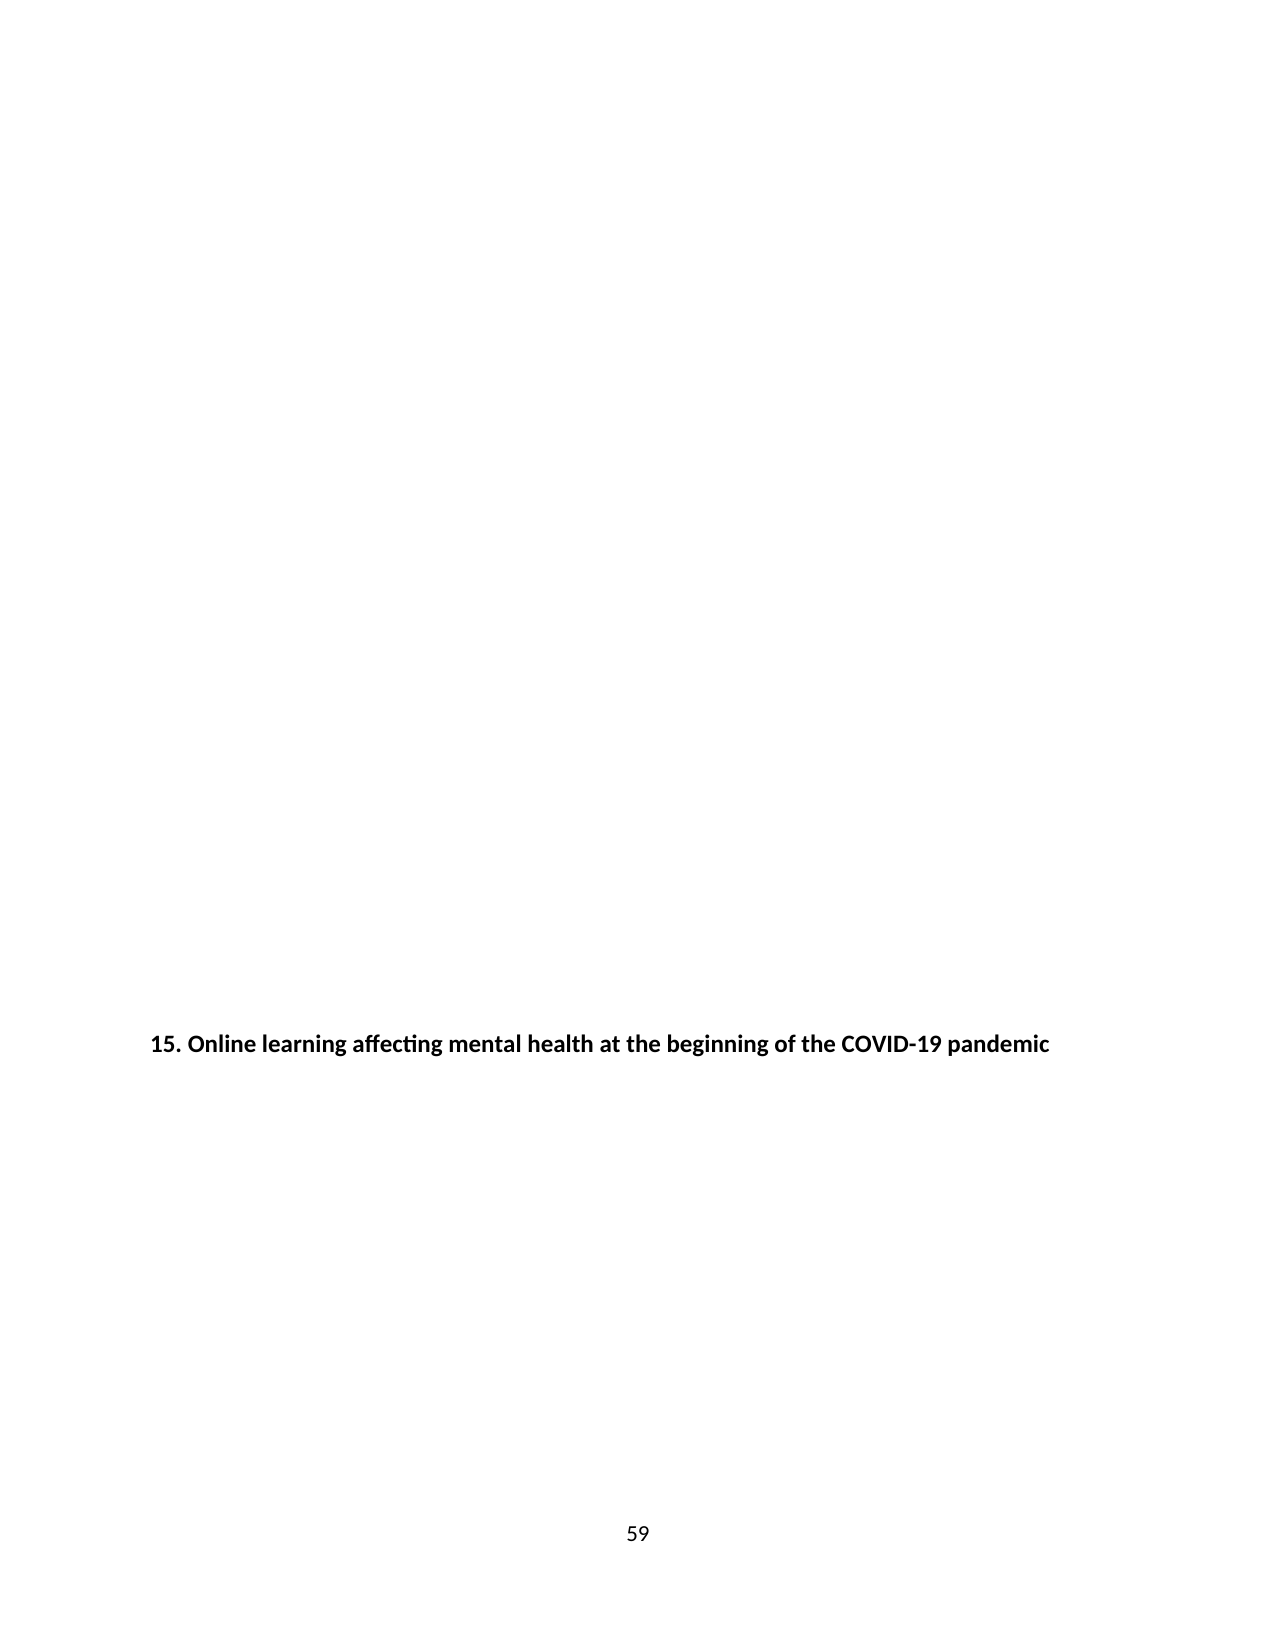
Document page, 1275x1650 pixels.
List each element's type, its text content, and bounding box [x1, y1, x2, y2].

text 15. Online learning affecting mental health at the beginning of the COVID-19 pandemic [150, 1028, 1125, 1059]
